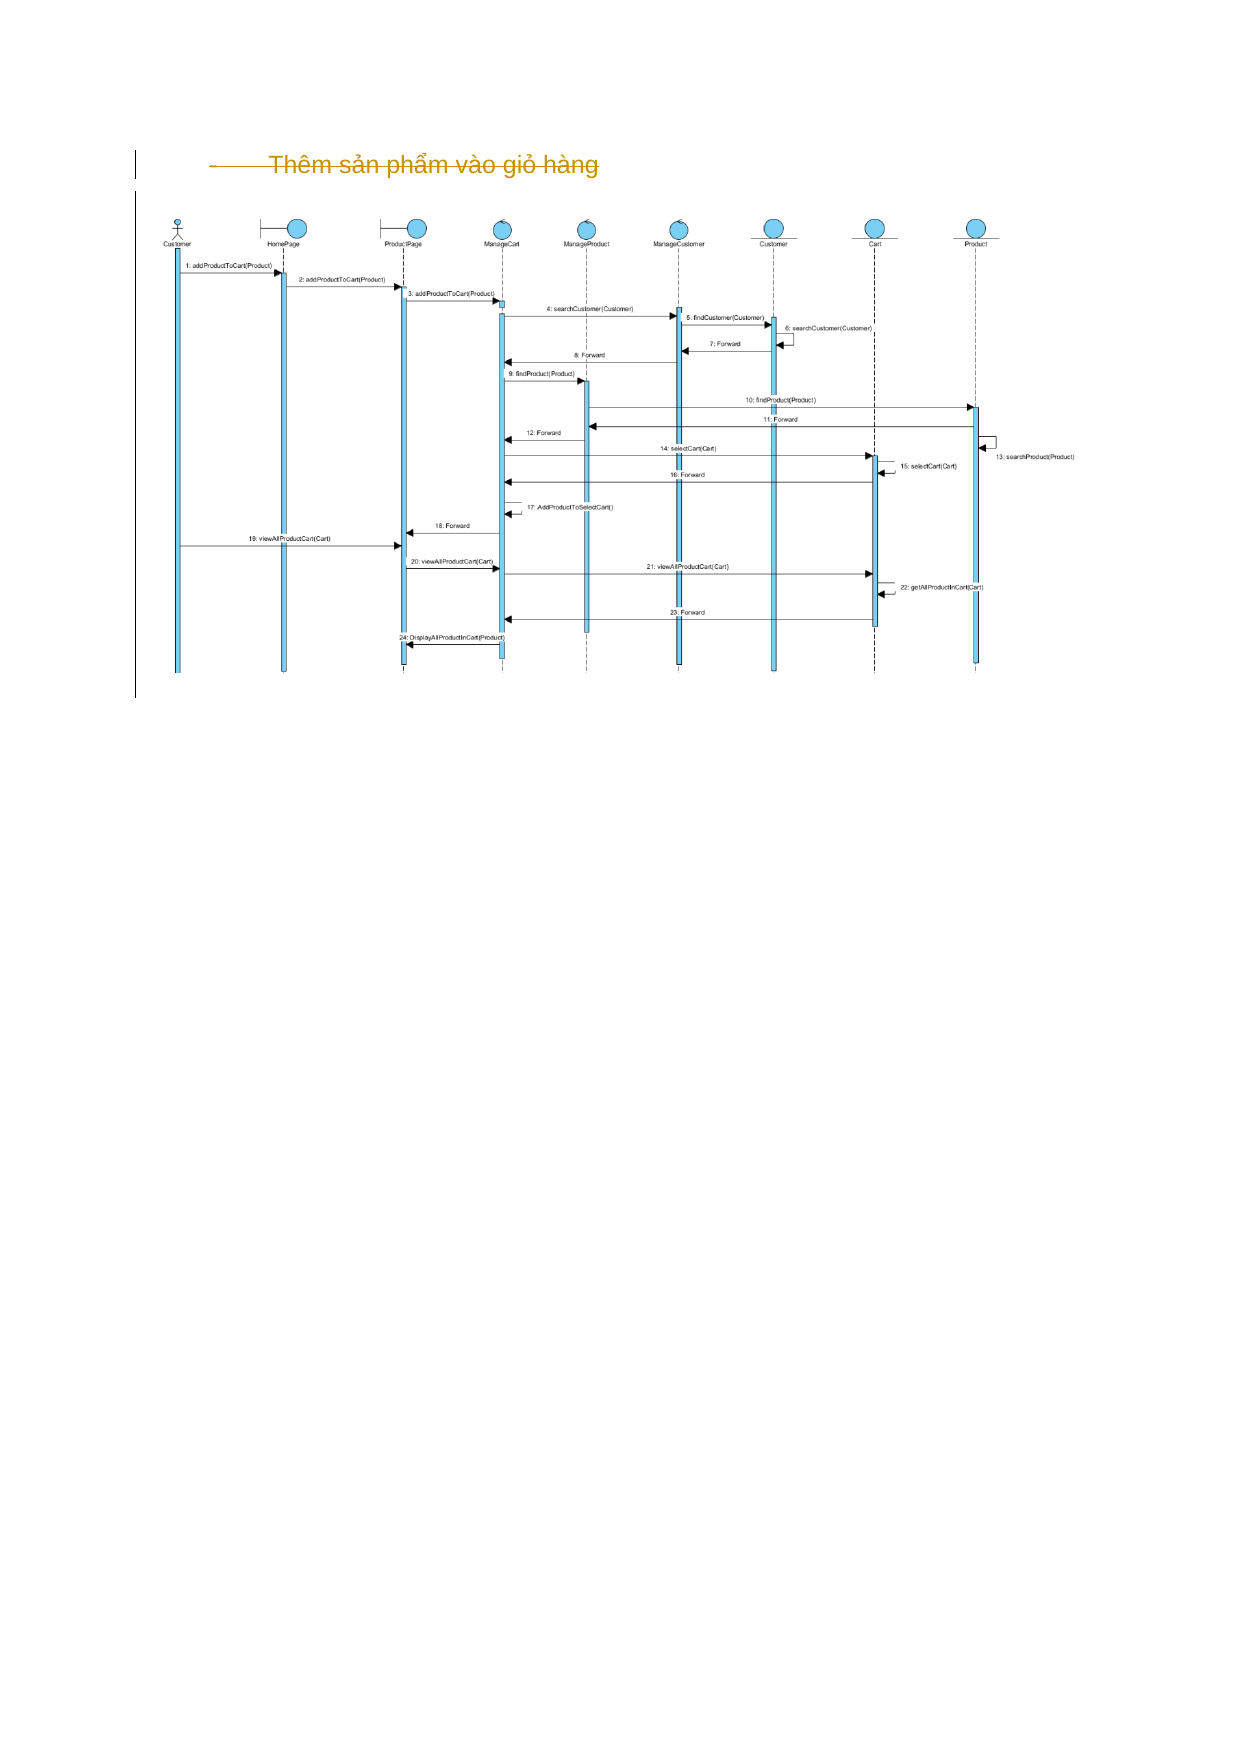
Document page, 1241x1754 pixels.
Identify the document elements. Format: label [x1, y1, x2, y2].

picture [150, 191, 1091, 698]
